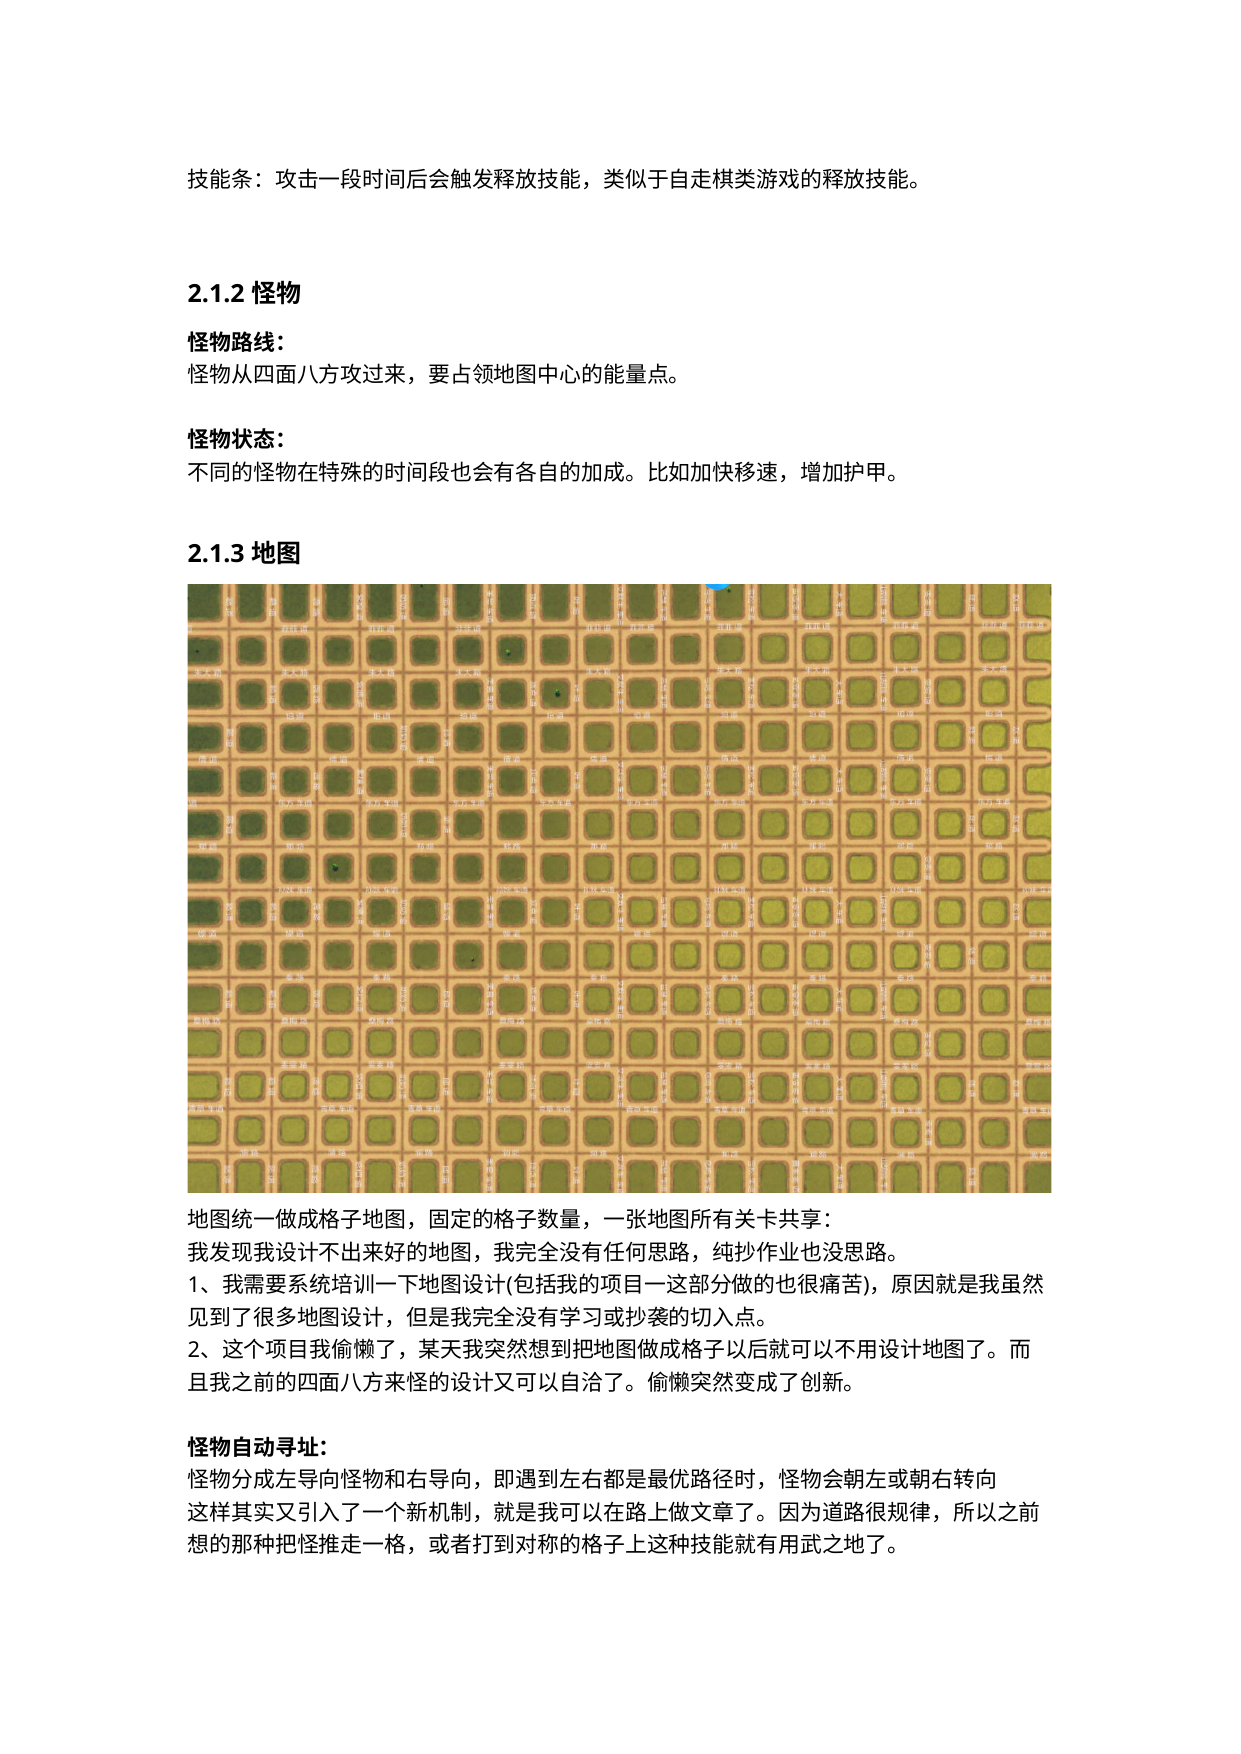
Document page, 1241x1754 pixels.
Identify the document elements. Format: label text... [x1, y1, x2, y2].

text 怪物从四面八方攻过来，要占领地图中心的能量点。 [187, 357, 1053, 389]
text 2、这个项目我偷懒了，某天我突然想到把地图做成格子以后就可以不用设计地图了。而且我之前的四面八方来怪的设计又可以自洽了。偷懒突然变成了创新。 [187, 1332, 1053, 1397]
text 1、我需要系统培训一下地图设计(包括我的项目一这部分做的也很痛苦)，原因就是我虽然见到了很多地图设计，但是我完全没有学习或抄袭的切入点。 [187, 1267, 1053, 1332]
text 怪物分成左导向怪物和右导向，即遇到左右都是最优路径时，怪物会朝左或朝右转向 [187, 1462, 1053, 1494]
text 我发现我设计不出来好的地图，我完全没有任何思路，纯抄作业也没思路。 [187, 1234, 1053, 1267]
text 怪物自动寻址： [187, 1429, 1053, 1462]
text 地图统一做成格子地图，固定的格子数量，一张地图所有关卡共享： [187, 1202, 1053, 1234]
text 怪物状态： [187, 422, 1053, 454]
subtitle 2.1.2 怪物 [187, 259, 1053, 324]
picture [187, 584, 1052, 1193]
subtitle 2.1.3 地图 [187, 519, 1053, 584]
text 不同的怪物在特殊的时间段也会有各自的加成。比如加快移速，增加护甲。 [187, 454, 1053, 487]
text 这样其实又引入了一个新机制，就是我可以在路上做文章了。因为道路很规律，所以之前想的那种把怪推走一格，或者打到对称的格子上这种技能就有用武之地了。 [187, 1494, 1053, 1559]
text 技能条：攻击一段时间后会触发释放技能，类似于自走棋类游戏的释放技能。 [187, 162, 1053, 194]
text 怪物路线： [187, 324, 1053, 357]
